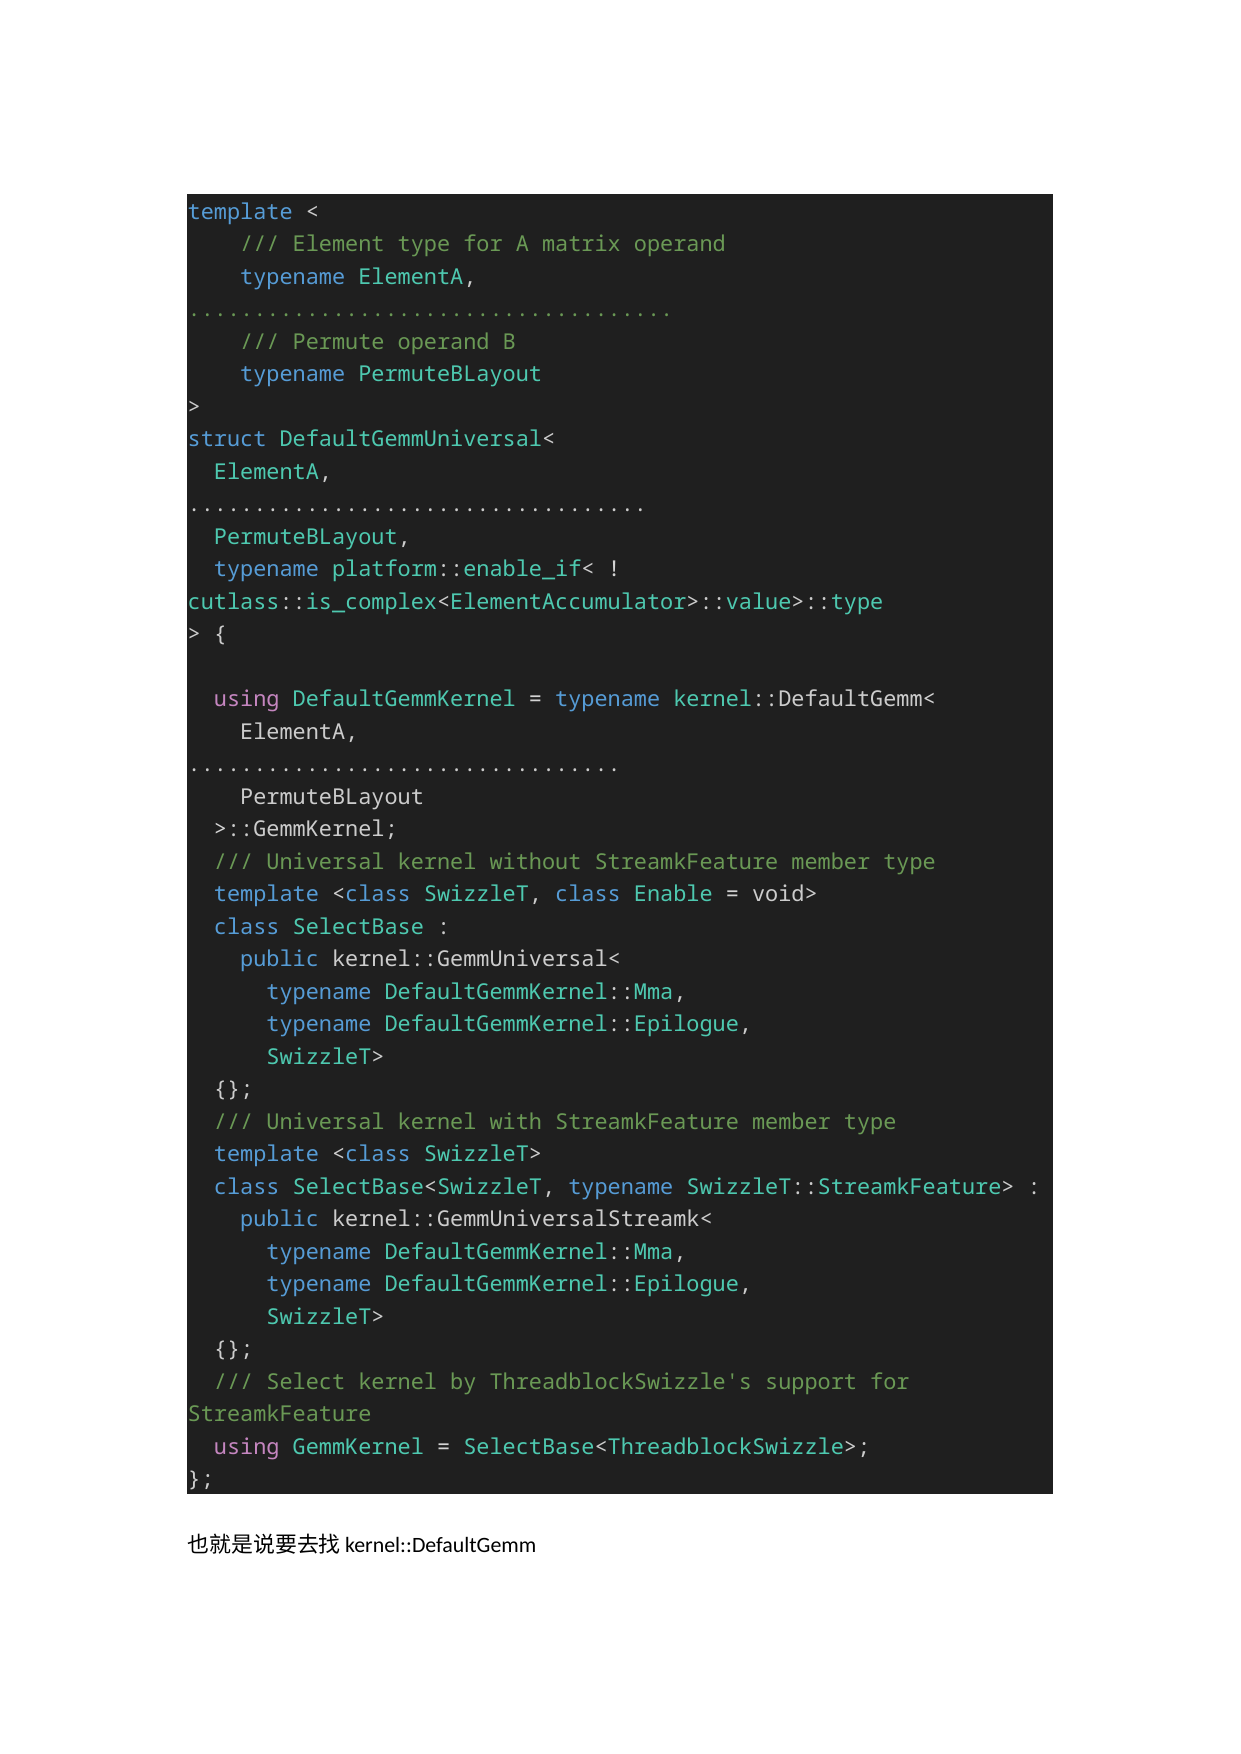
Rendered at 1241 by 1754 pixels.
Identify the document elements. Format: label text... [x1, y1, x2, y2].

text PermuteBLayout, [187, 519, 1053, 552]
text ElementA, [187, 714, 1053, 747]
text public kernel::GemmUniversalStreamk< [187, 1202, 1053, 1234]
text /// Universal kernel without StreamkFeature member type [187, 844, 1053, 877]
text /// Universal kernel with StreamkFeature member type [187, 1104, 1053, 1137]
text typename DefaultGemmKernel::Mma, [187, 1234, 1053, 1267]
text typename DefaultGemmKernel::Mma, [187, 974, 1053, 1007]
text > { [187, 617, 1053, 649]
text typename DefaultGemmKernel::Epilogue, [187, 1007, 1053, 1039]
text typename ElementA, [187, 259, 1053, 292]
text template <class SwizzleT> [187, 1137, 1053, 1169]
text ElementA, [187, 454, 1053, 487]
text typename PermuteBLayout [187, 357, 1053, 389]
text PermuteBLayout [187, 779, 1053, 812]
text class SelectBase<SwizzleT, typename SwizzleT::StreamkFeature> : [187, 1169, 1053, 1202]
text {}; [187, 1072, 1053, 1104]
text ................................... [187, 487, 1053, 519]
text SwizzleT> [187, 1299, 1053, 1332]
text class SelectBase : [187, 909, 1053, 942]
text struct DefaultGemmUniversal< [187, 422, 1053, 454]
text SwizzleT> [187, 1039, 1053, 1072]
text public kernel::GemmUniversal< [187, 942, 1053, 974]
text > [187, 389, 1053, 422]
text using DefaultGemmKernel = typename kernel::DefaultGemm< [187, 682, 1053, 714]
text /// Element type for A matrix operand [187, 227, 1053, 259]
text template <class SwizzleT, class Enable = void> [187, 877, 1053, 909]
list 也就是说要去找kernel::DefaultGemm [187, 1527, 1053, 1559]
text template < [187, 194, 1053, 227]
text ................................. [187, 747, 1053, 779]
text typename DefaultGemmKernel::Epilogue, [187, 1267, 1053, 1299]
text using GemmKernel = SelectBase<ThreadblockSwizzle>; [187, 1429, 1053, 1462]
text {}; [187, 1332, 1053, 1364]
text /// Permute operand B [187, 324, 1053, 357]
text >::GemmKernel; [187, 812, 1053, 844]
text ..................................... [187, 292, 1053, 324]
text typename platform::enable_if< ! cutlass::is_complex<ElementAccumulator>::value>::type [187, 552, 1053, 617]
text }; [187, 1462, 1053, 1494]
text /// Select kernel by ThreadblockSwizzle's support for StreamkFeature [187, 1364, 1053, 1429]
